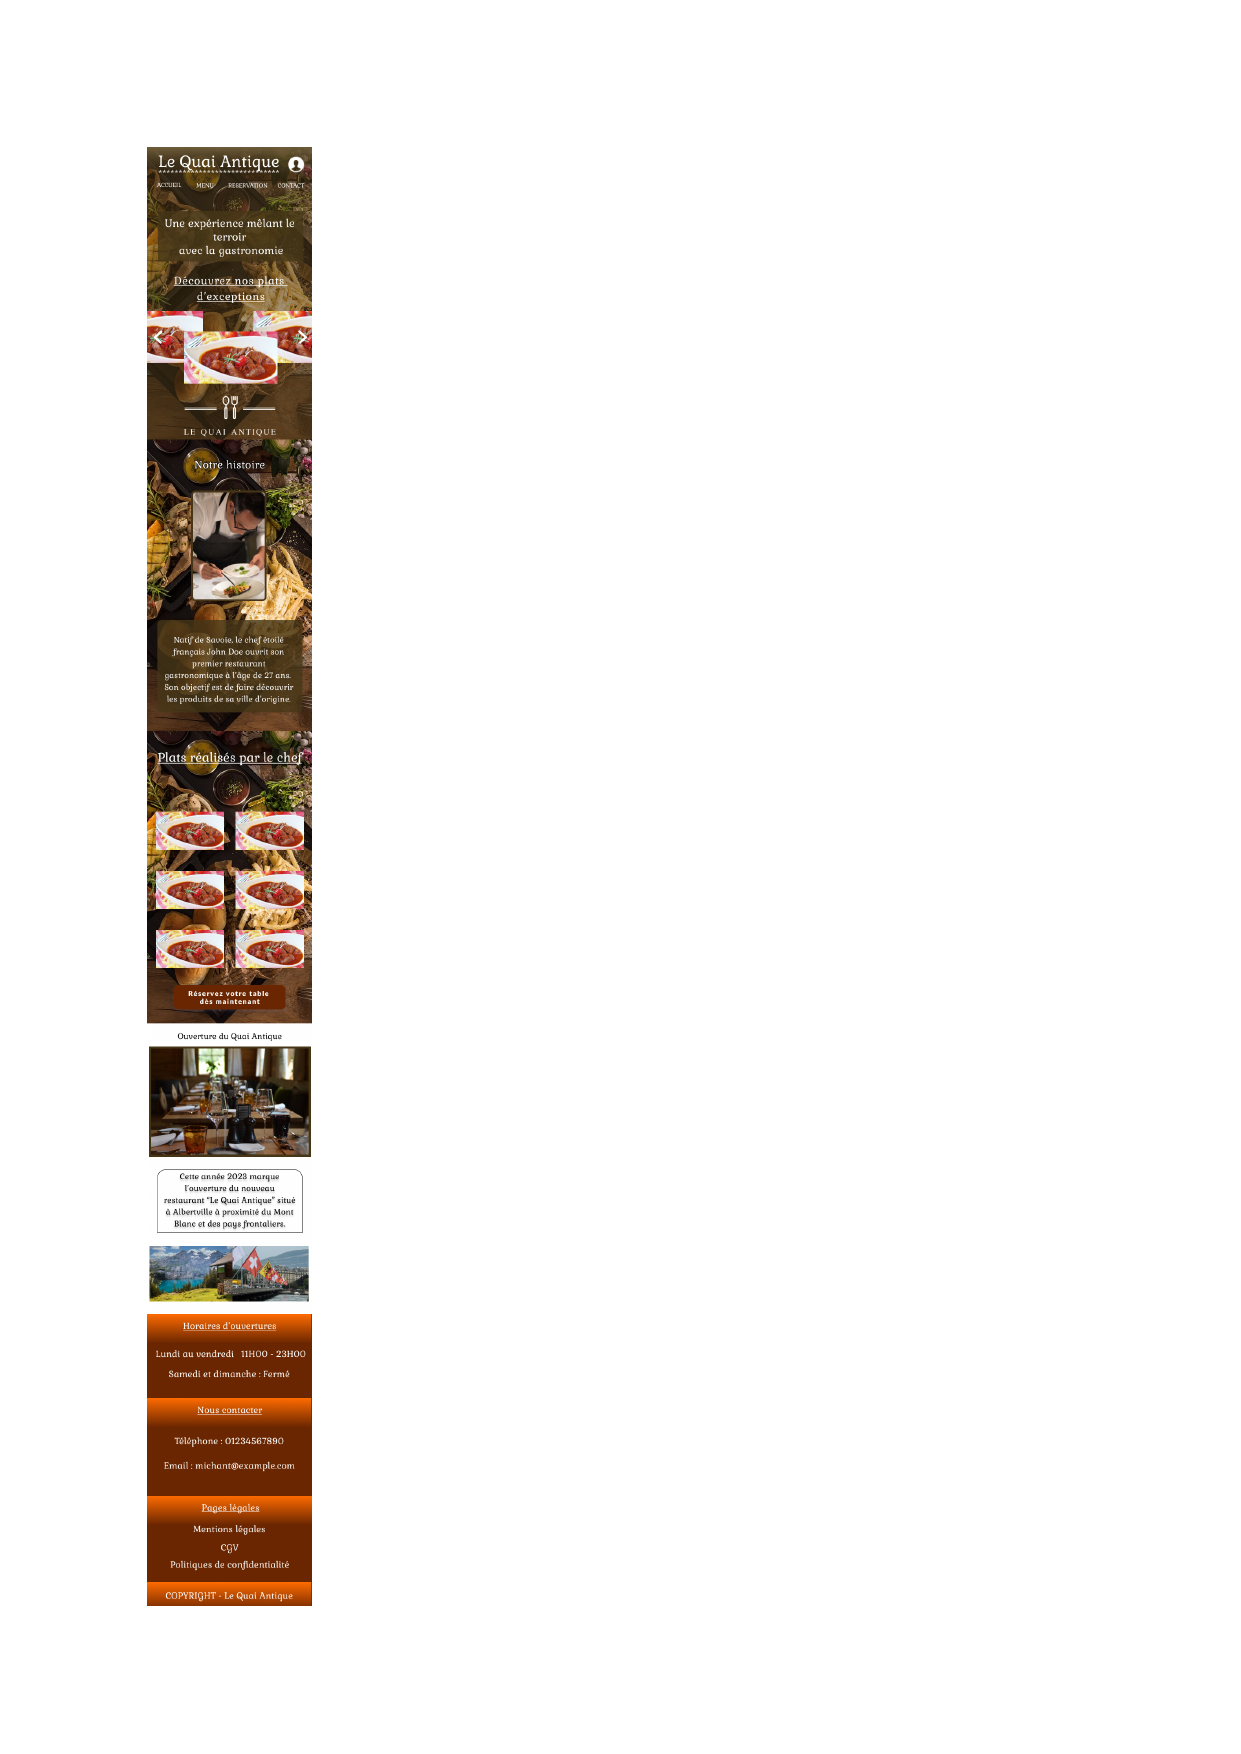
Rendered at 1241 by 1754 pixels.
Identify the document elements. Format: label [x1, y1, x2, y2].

picture [147, 147, 312, 1606]
